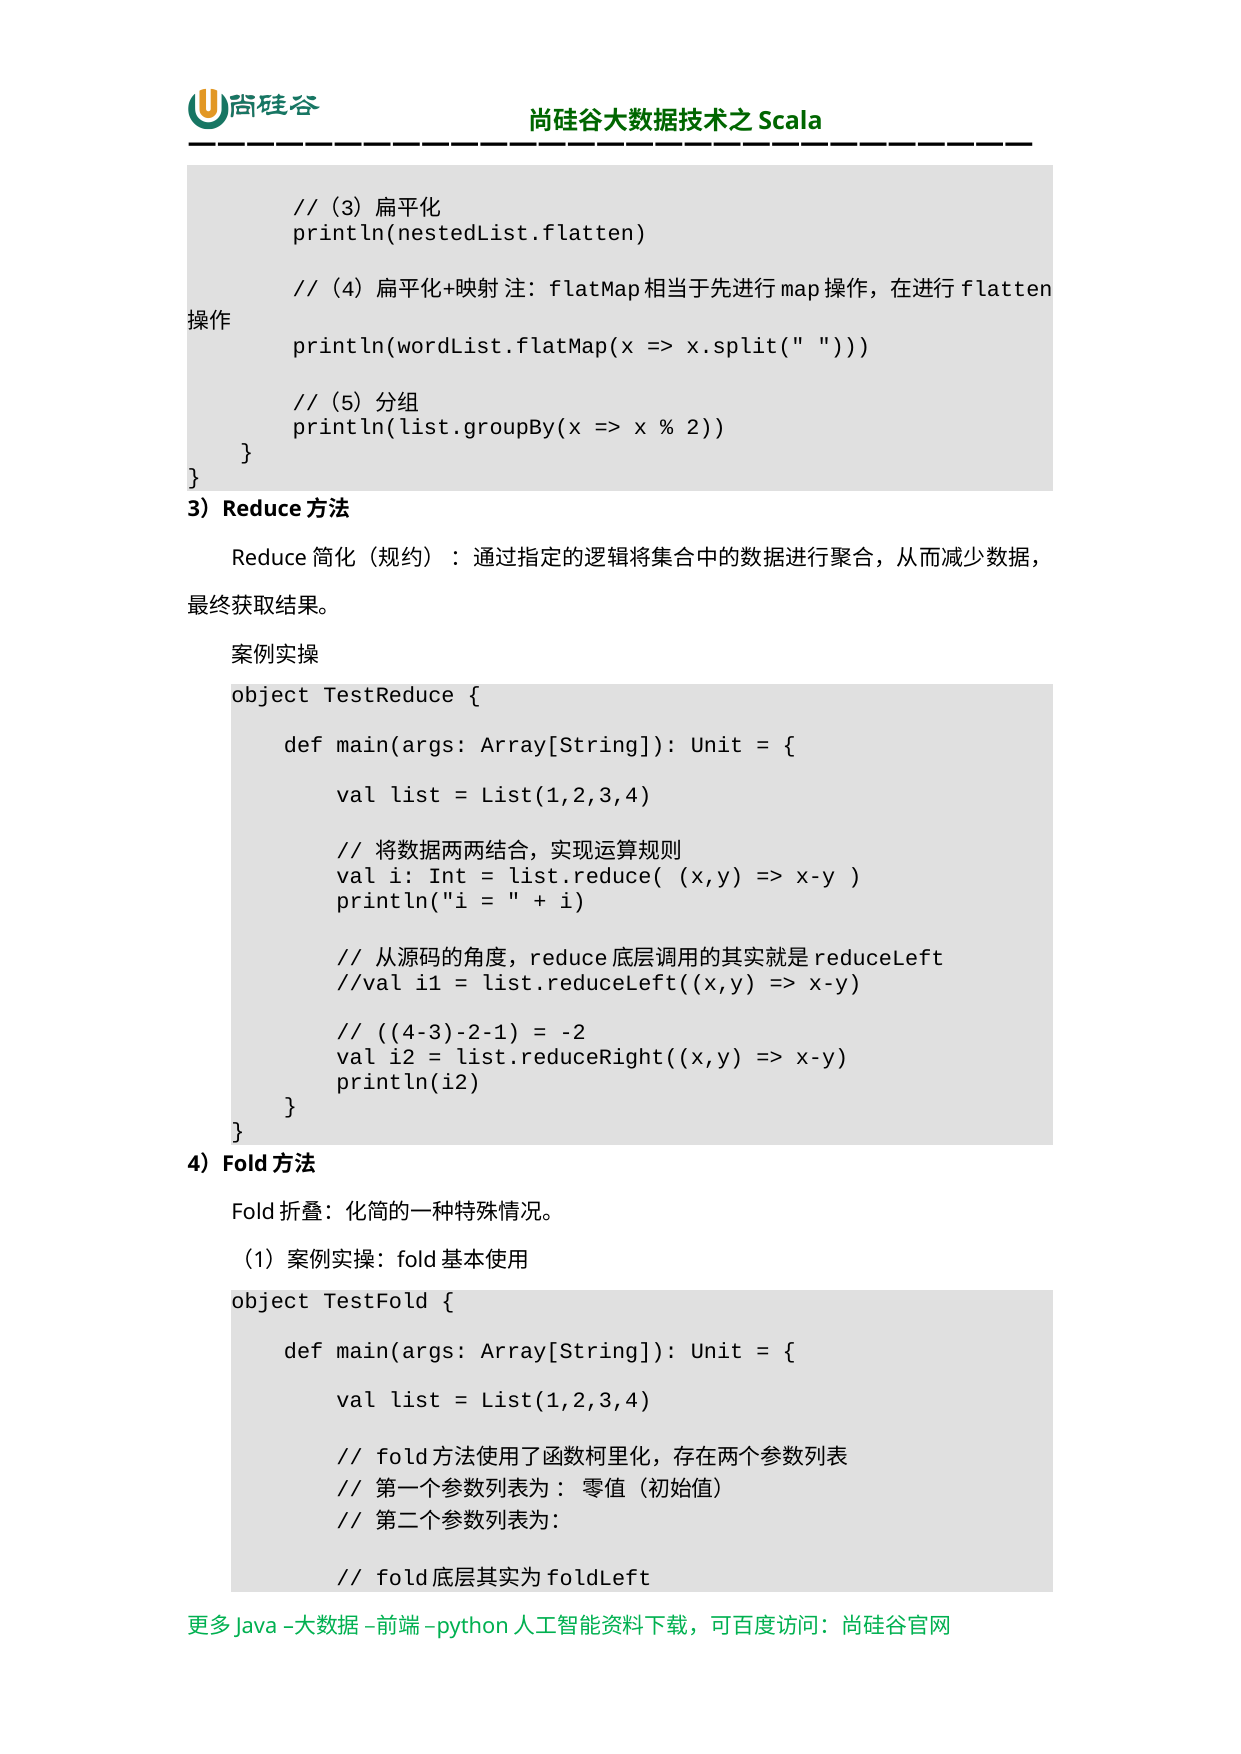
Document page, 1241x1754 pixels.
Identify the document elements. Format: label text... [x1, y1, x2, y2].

text Fold折叠：化简的一种特殊情况。 [187, 1193, 1053, 1226]
text （1）案例实操：fold基本使用 [187, 1242, 1053, 1274]
text object TestFold { [231, 1290, 1053, 1315]
text println(nestedList.flatten) [187, 222, 1053, 246]
text object TestReduce { def main(args: Array[String]): Unit = { val list = List(1,2,3,4) // 将数据两两结合，实现运算规则 val i: Int = list.reduce( (x,y) => x-y ) println("i = " + i) // 从源码的角度，reduce底层调用的其实就是reduceLeft //val i1 = list.reduceLeft((x,y) => x-y) // ((4-3)-2-1) = -2 val i2 = list.reduceRight((x,y) => x-y) println(i2) } } [231, 684, 1053, 1145]
picture [187, 88, 321, 130]
text 3）Reduce方法 [187, 491, 1053, 523]
text 4）Fold方法 [187, 1145, 1053, 1178]
text } [187, 466, 1053, 491]
text // 第一个参数列表为 ： 零值（初始值） [231, 1471, 1053, 1503]
text // fold底层其实为foldLeft [231, 1560, 1053, 1592]
text } [187, 441, 1053, 466]
text //（4）扁平化+映射 注：flatMap相当于先进行map操作，在进行flatten操作 [187, 271, 1053, 335]
text 案例实操 [187, 636, 1053, 669]
text def main(args: Array[String]): Unit = { [231, 1340, 1053, 1364]
text Reduce简化（规约） ：通过指定的逻辑将集合中的数据进行聚合，从而减少数据，最终获取结果。 [187, 539, 1053, 620]
text val list = List(1,2,3,4) [231, 1389, 1053, 1414]
text println(list.groupBy(x => x % 2)) [187, 416, 1053, 441]
text //（5）分组 [187, 384, 1053, 416]
text println(wordList.flatMap(x => x.split(" "))) [187, 335, 1053, 360]
text //（3）扁平化 [187, 190, 1053, 222]
text // fold方法使用了函数柯里化，存在两个参数列表 [231, 1439, 1053, 1471]
text // 第二个参数列表为： [231, 1503, 1053, 1535]
